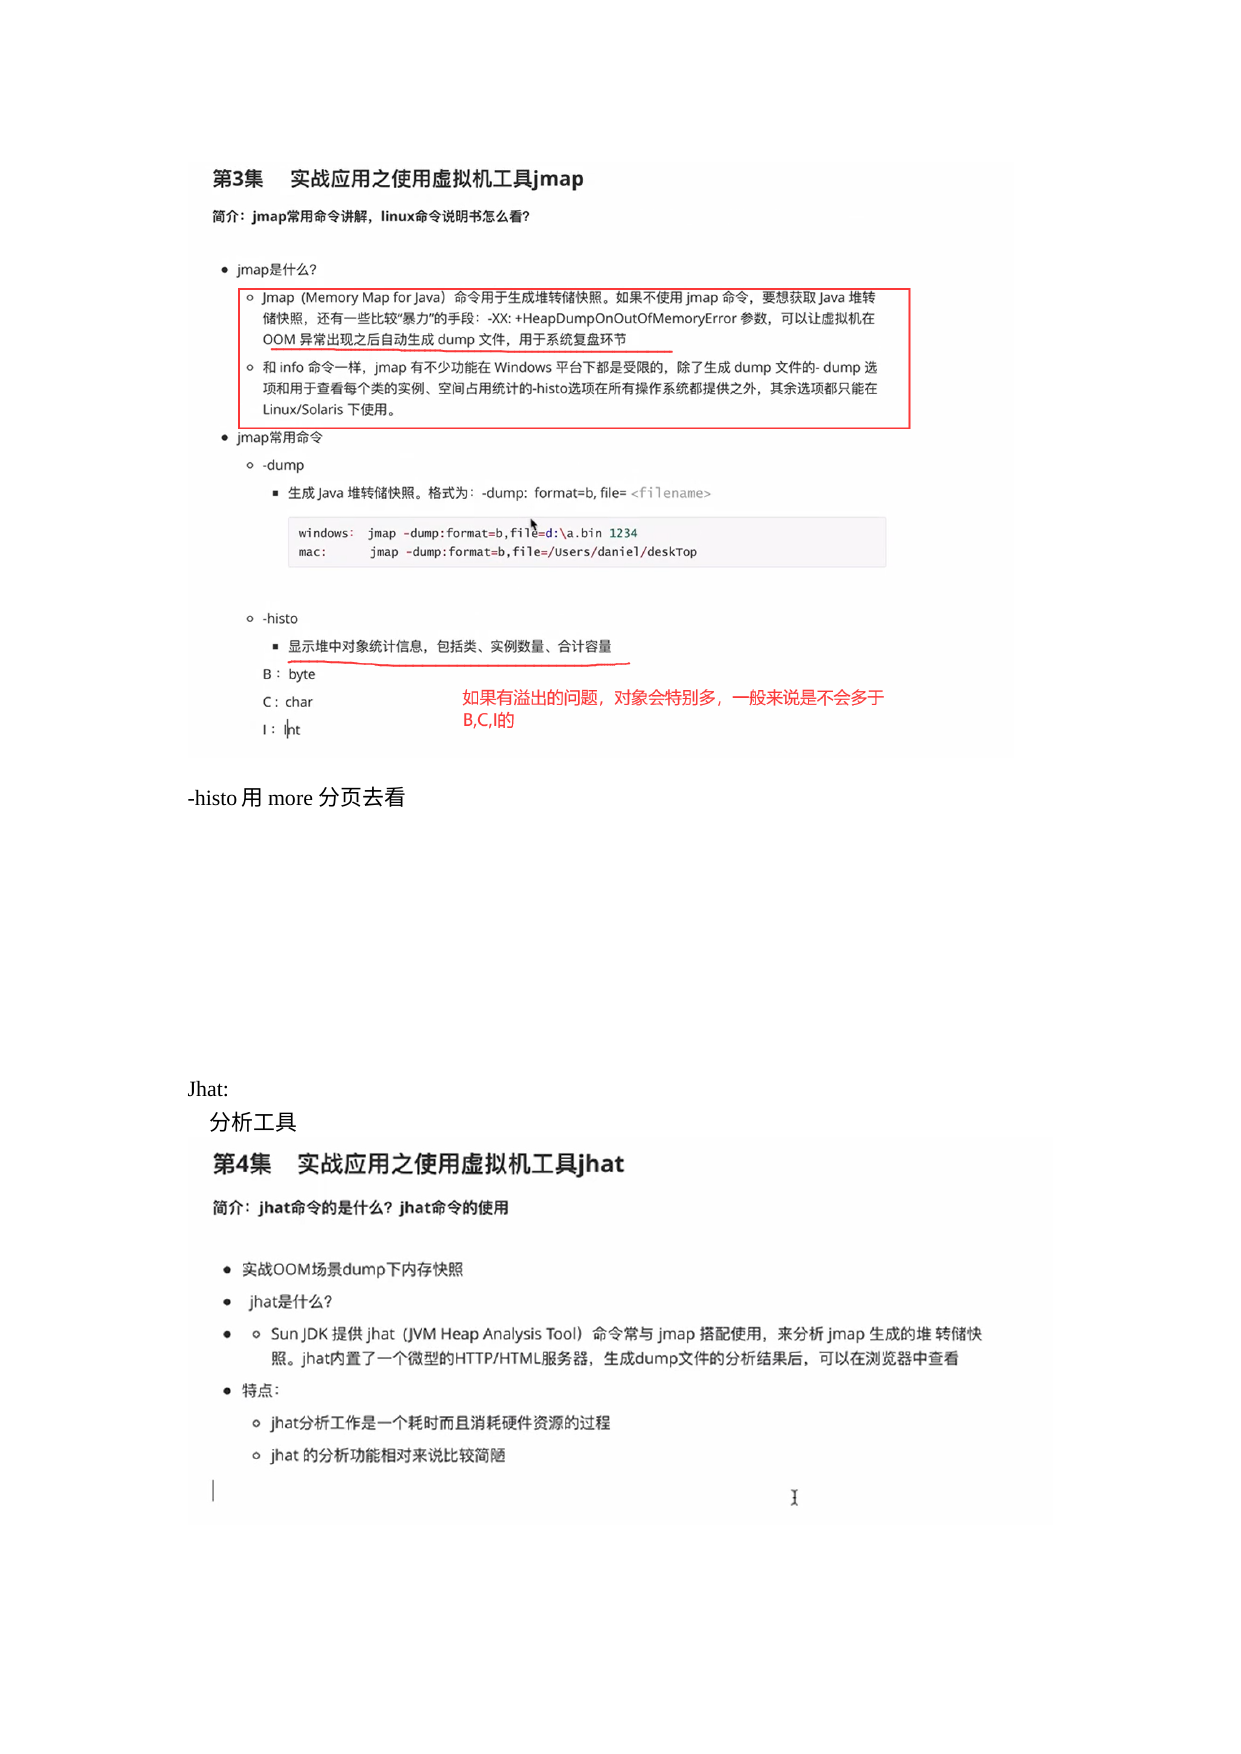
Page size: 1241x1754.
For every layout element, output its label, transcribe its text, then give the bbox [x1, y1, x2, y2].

list 分析工具 [187, 1104, 1053, 1137]
picture [187, 162, 1015, 758]
list Jhat: [187, 1072, 1053, 1104]
list -histo用more 分页去看 [187, 779, 1053, 812]
picture [187, 1137, 1053, 1525]
